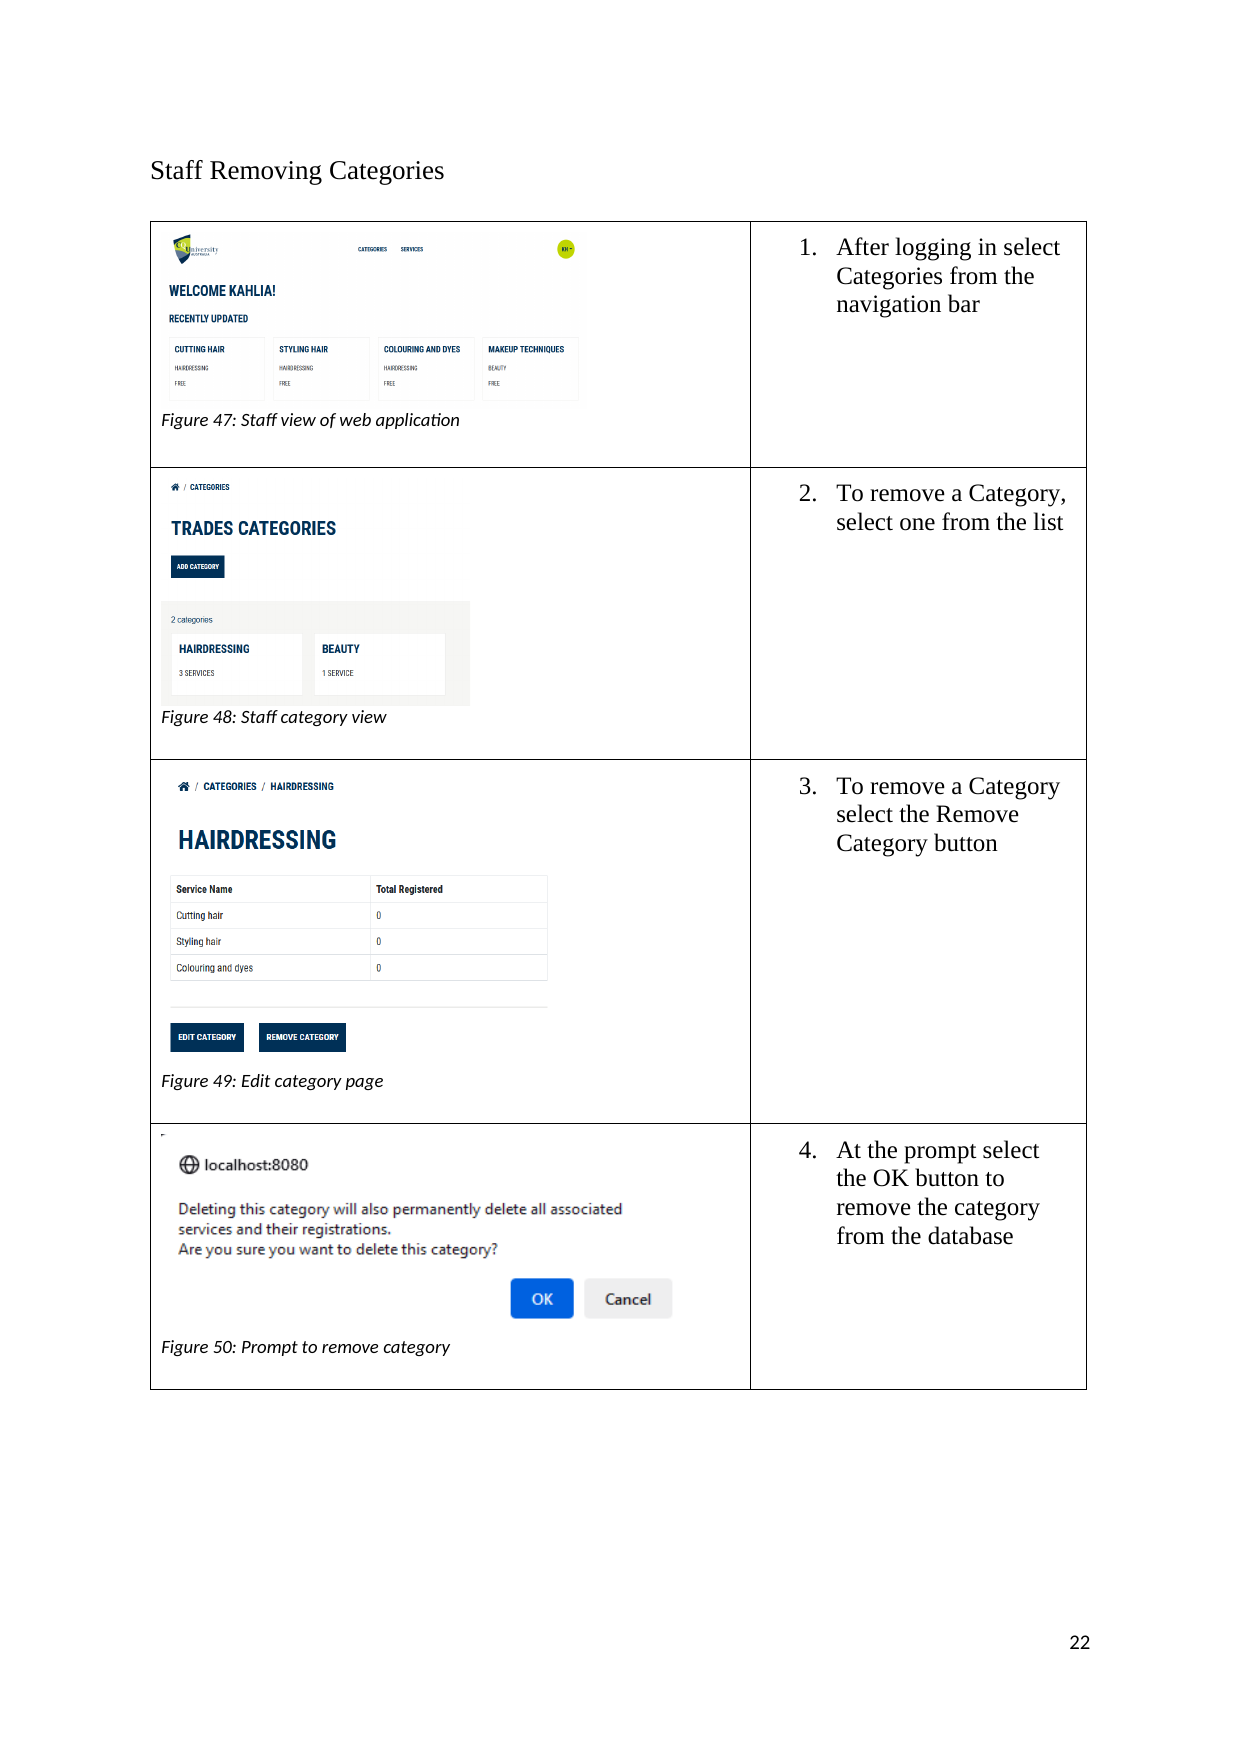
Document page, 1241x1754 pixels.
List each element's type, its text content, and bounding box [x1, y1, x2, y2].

table_cell To remove a Category, select one from the list [751, 468, 1086, 759]
picture [161, 478, 471, 706]
table_cell Figure 49: Edit category page [151, 760, 750, 1123]
table_cell To remove a Category select the Remove Category button [751, 760, 1086, 1123]
table_cell Figure 48: Staff category view [151, 468, 750, 759]
table_cell Figure 50: Prompt to remove category [151, 1124, 750, 1389]
table_cell At the prompt select the OK button to remove the category from the database [751, 1124, 1086, 1389]
subtitle Staff Removing Categories [150, 154, 1090, 185]
picture [161, 770, 563, 1070]
table_header Figure 47: Staff view of web application [151, 222, 750, 467]
table_header After logging in select Categories from the navigation bar [751, 222, 1086, 467]
picture [161, 1134, 683, 1335]
picture [161, 232, 588, 409]
